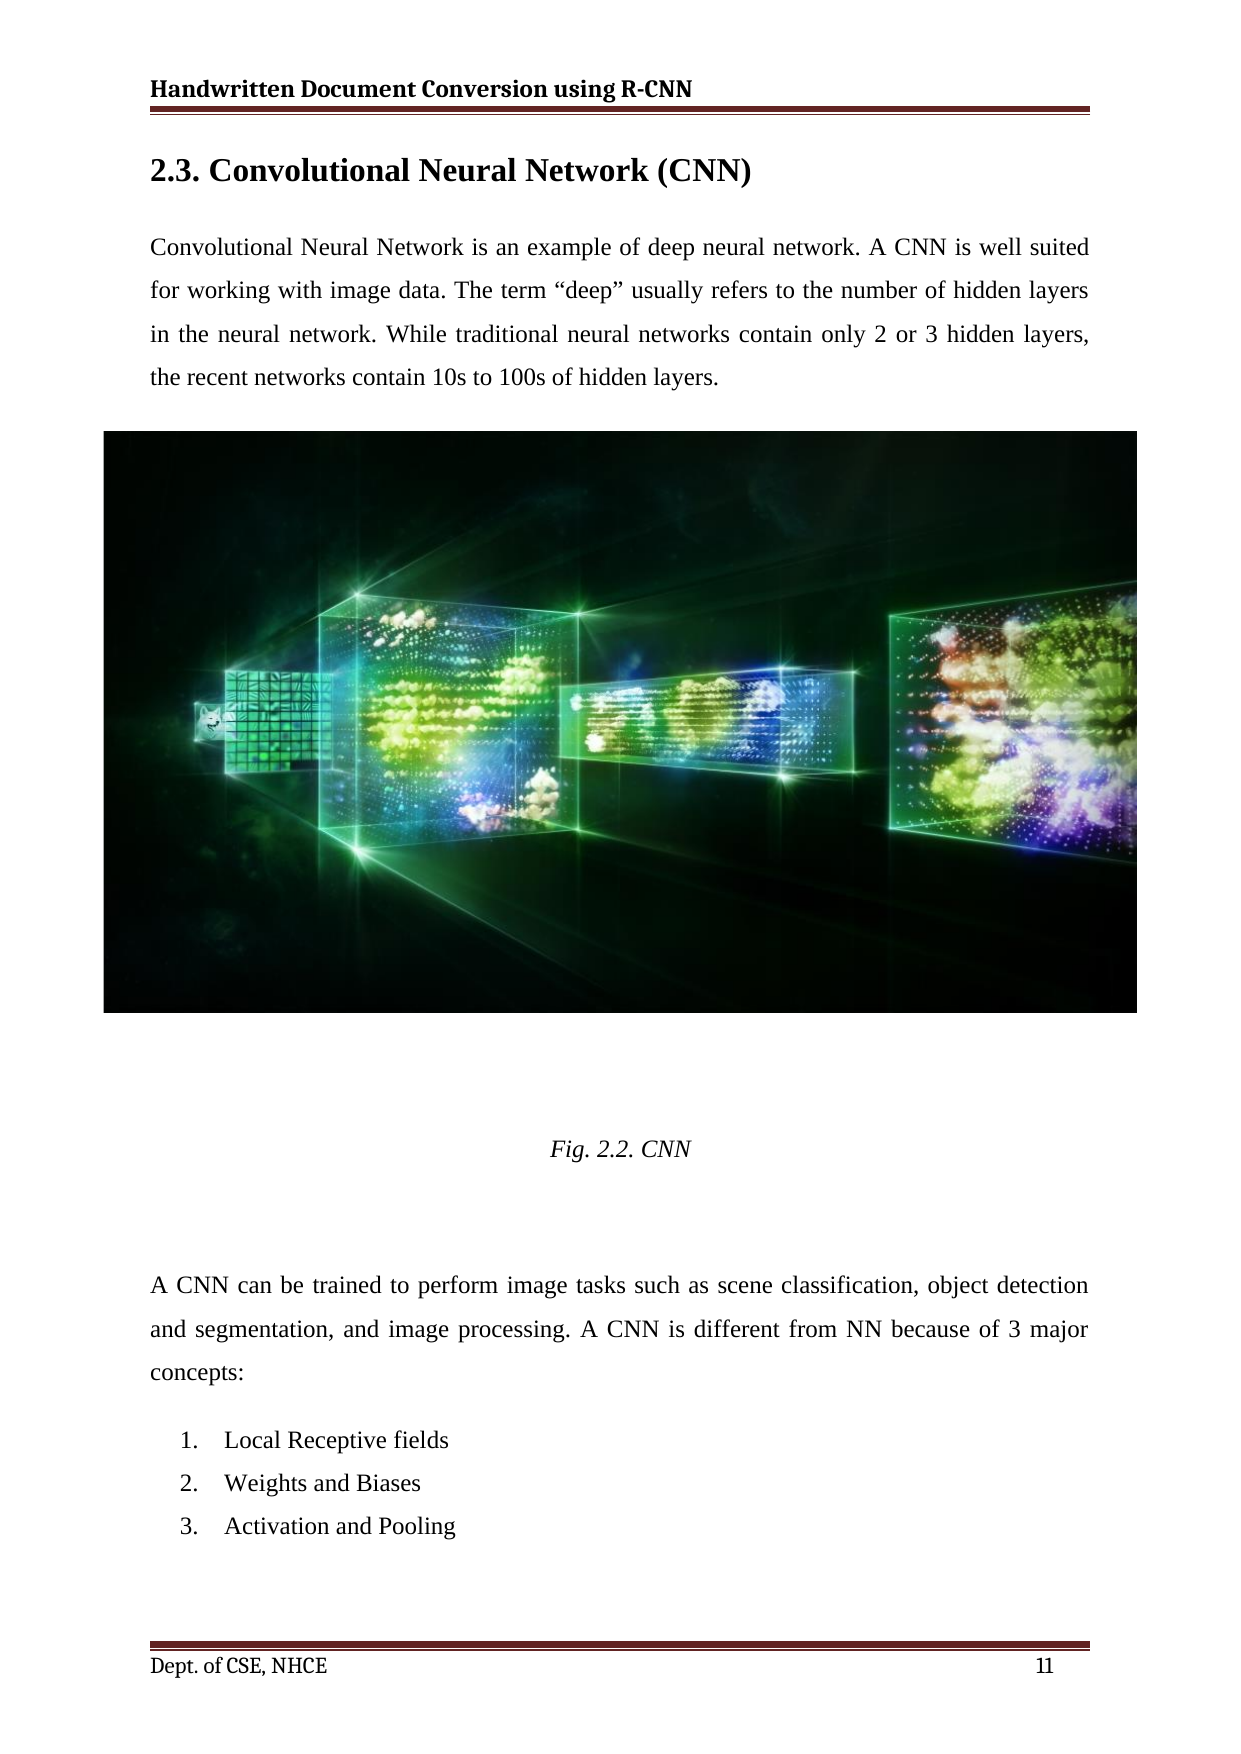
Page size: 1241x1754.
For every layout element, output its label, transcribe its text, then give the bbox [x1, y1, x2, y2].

list Local Receptive fields [179, 1425, 1090, 1454]
text 2.3. Convolutional Neural Network (CNN) [150, 150, 1090, 188]
list Activation and Pooling [179, 1511, 1090, 1540]
text Fig. 2.2. CNN [150, 1134, 1090, 1163]
text Convolutional Neural Network is an example of deep neural network. A CNN is well suited for working with image data. The term “deep” usually refers to the number of hidden layers in the neural network. While traditional neural networks contain only 2 or 3 hidden layers, the recent networks contain 10s to 100s of hidden layers. [150, 232, 1090, 391]
list Weights and Biases [179, 1468, 1090, 1497]
picture [103, 431, 1137, 1013]
text A CNN can be trained to perform image tasks such as scene classification, object detection and segmentation, and image processing. A CNN is different from NN because of 3 major concepts: [150, 1271, 1090, 1386]
